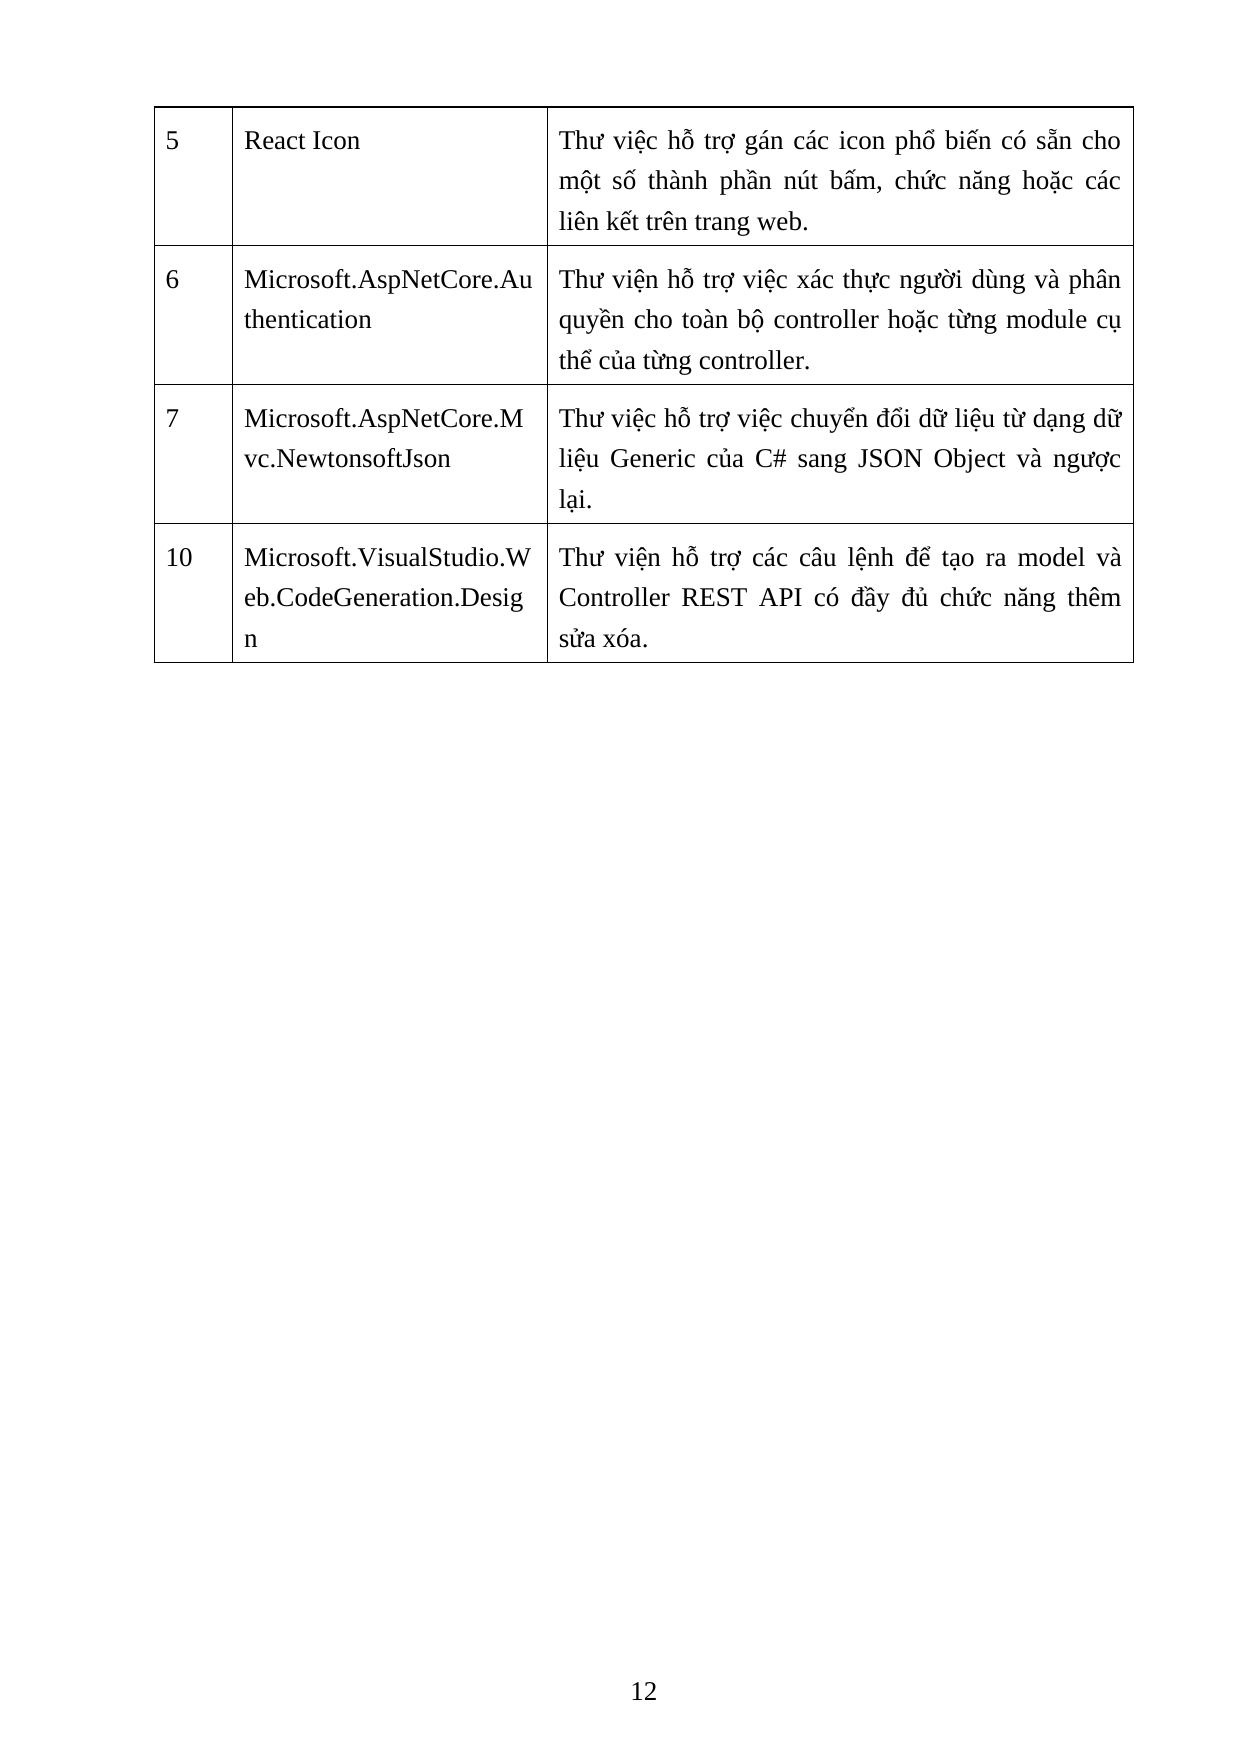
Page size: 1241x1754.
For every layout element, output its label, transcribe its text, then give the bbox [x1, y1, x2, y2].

table_cell 5 [155, 108, 232, 245]
table_cell Microsoft.AspNetCore.Mvc.NewtonsoftJson [233, 385, 547, 523]
table_cell Thư viện hỗ trợ việc xác thực người dùng và phân quyền cho toàn bộ controller hoặc từng module cụ thể của từng controller. [548, 246, 1133, 384]
table_cell Microsoft.VisualStudio.Web.CodeGeneration.Design [233, 524, 547, 662]
table_cell Thư viện hỗ trợ các câu lệnh để tạo ra model và Controller REST API có đầy đủ chức năng thêm sửa xóa. [548, 524, 1133, 662]
table_cell Thư việc hỗ trợ việc chuyển đổi dữ liệu từ dạng dữ liệu Generic của C# sang JSON Object và ngược lại. [548, 385, 1133, 523]
table_cell 7 [155, 385, 232, 523]
table_cell React Icon [233, 108, 547, 245]
table_cell 10 [155, 524, 232, 662]
table_cell 6 [155, 246, 232, 384]
table_cell Microsoft.AspNetCore.Authentication [233, 246, 547, 384]
table_cell Thư việc hỗ trợ gán các icon phổ biến có sẵn cho một số thành phần nút bấm, chức năng hoặc các liên kết trên trang web. [548, 108, 1133, 245]
